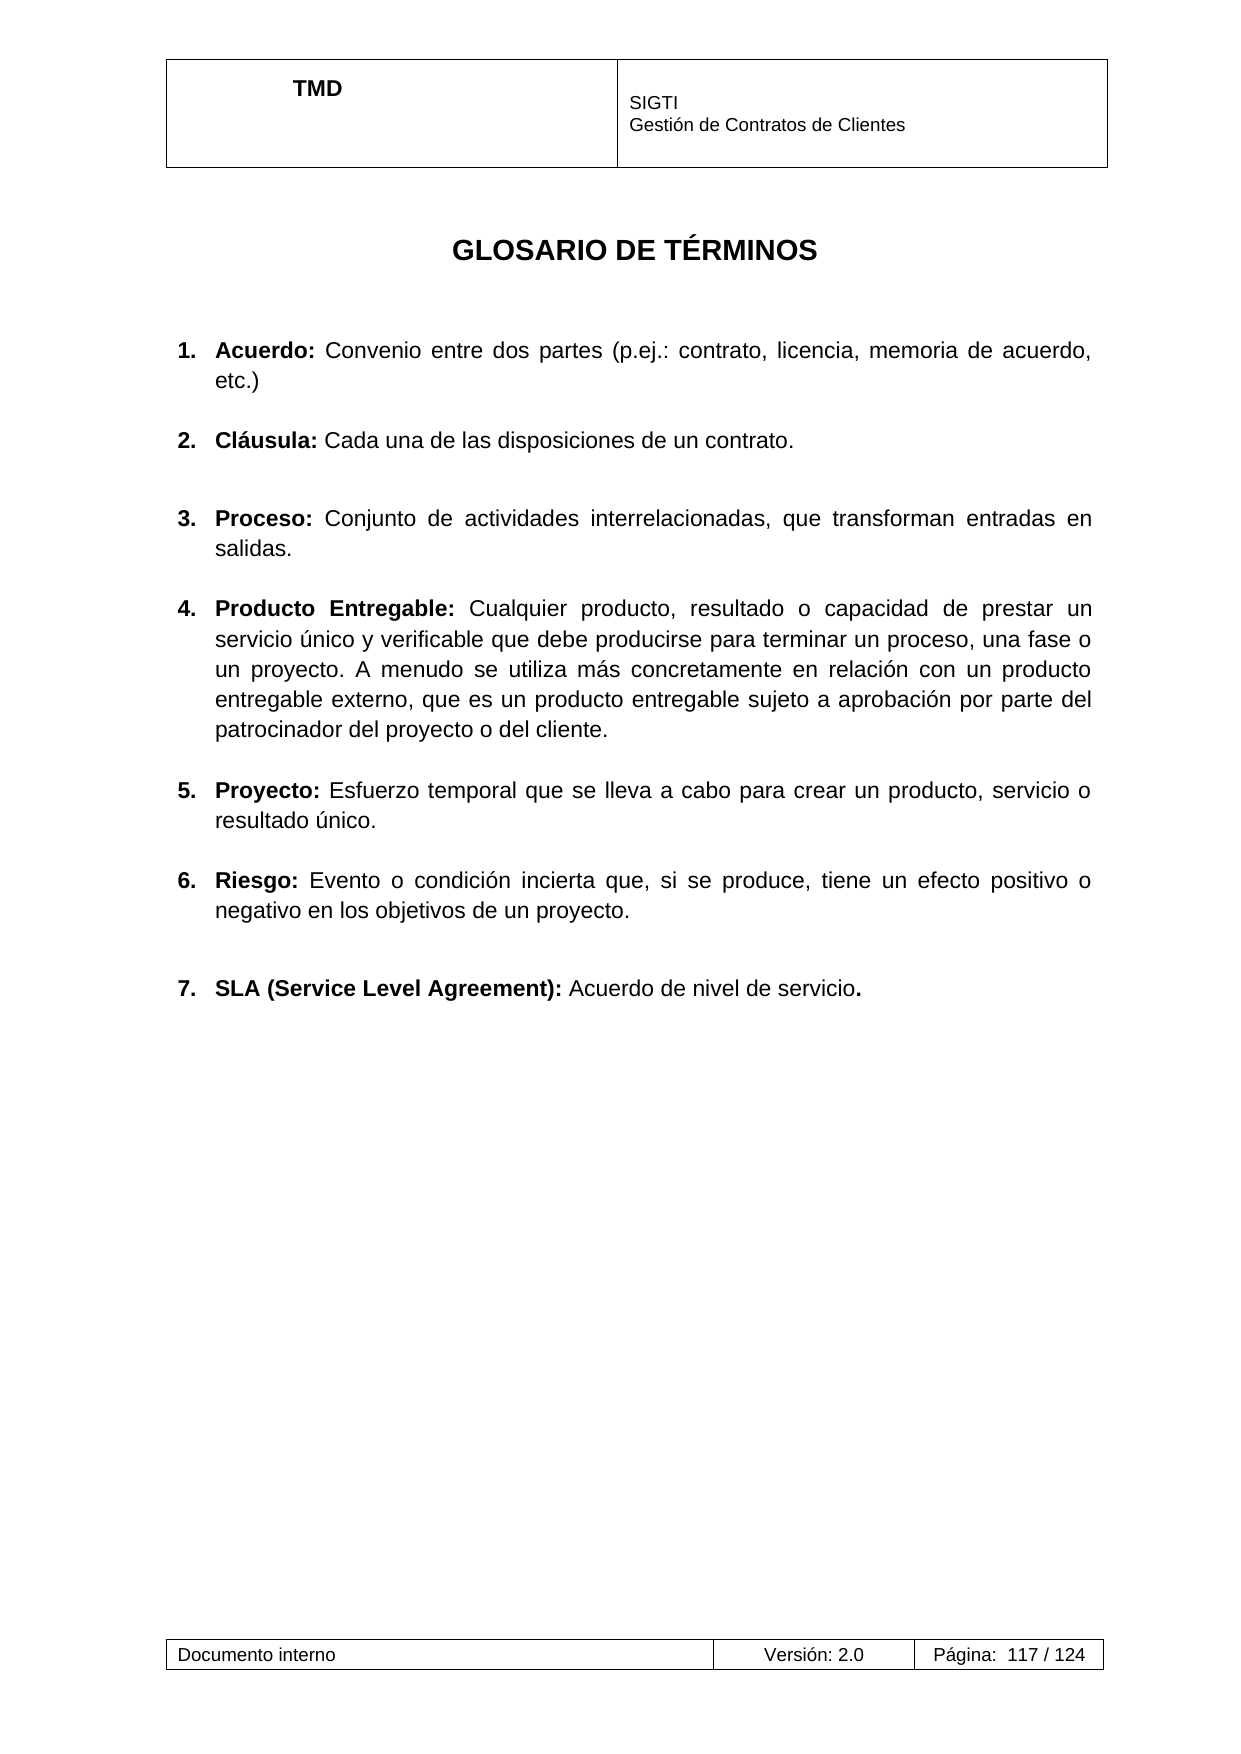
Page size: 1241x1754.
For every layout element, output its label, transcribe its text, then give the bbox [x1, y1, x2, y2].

list Producto Entregable: Cualquier producto, resultado o capacidad de prestar un servicio único y verificable que debe producirse para terminar un proceso, una fase o un proyecto. A menudo se utiliza más concretamente en relación con un producto entregable externo, que es un producto entregable sujeto a aprobación por parte del patrocinador del proyecto o del cliente. [177, 595, 1092, 742]
list Proceso: Conjunto de actividades interrelacionadas, que transforman entradas en salidas. [177, 505, 1092, 561]
list Proyecto: Esfuerzo temporal que se lleva a cabo para crear un producto, servicio o resultado único. [177, 777, 1092, 833]
list Acuerdo: Convenio entre dos partes (p.ej.: contrato, licencia, memoria de acuerdo, etc.) [177, 337, 1092, 393]
subtitle GLOSARIO DE TÉRMINOS [177, 232, 1092, 266]
list SLA (Service Level Agreement): Acuerdo de nivel de servicio. [177, 975, 1092, 1001]
list Riesgo: Evento o condición incierta que, si se produce, tiene un efecto positivo o negativo en los objetivos de un proyecto. [177, 867, 1092, 924]
list Cláusula: Cada una de las disposiciones de un contrato. [177, 427, 1092, 454]
